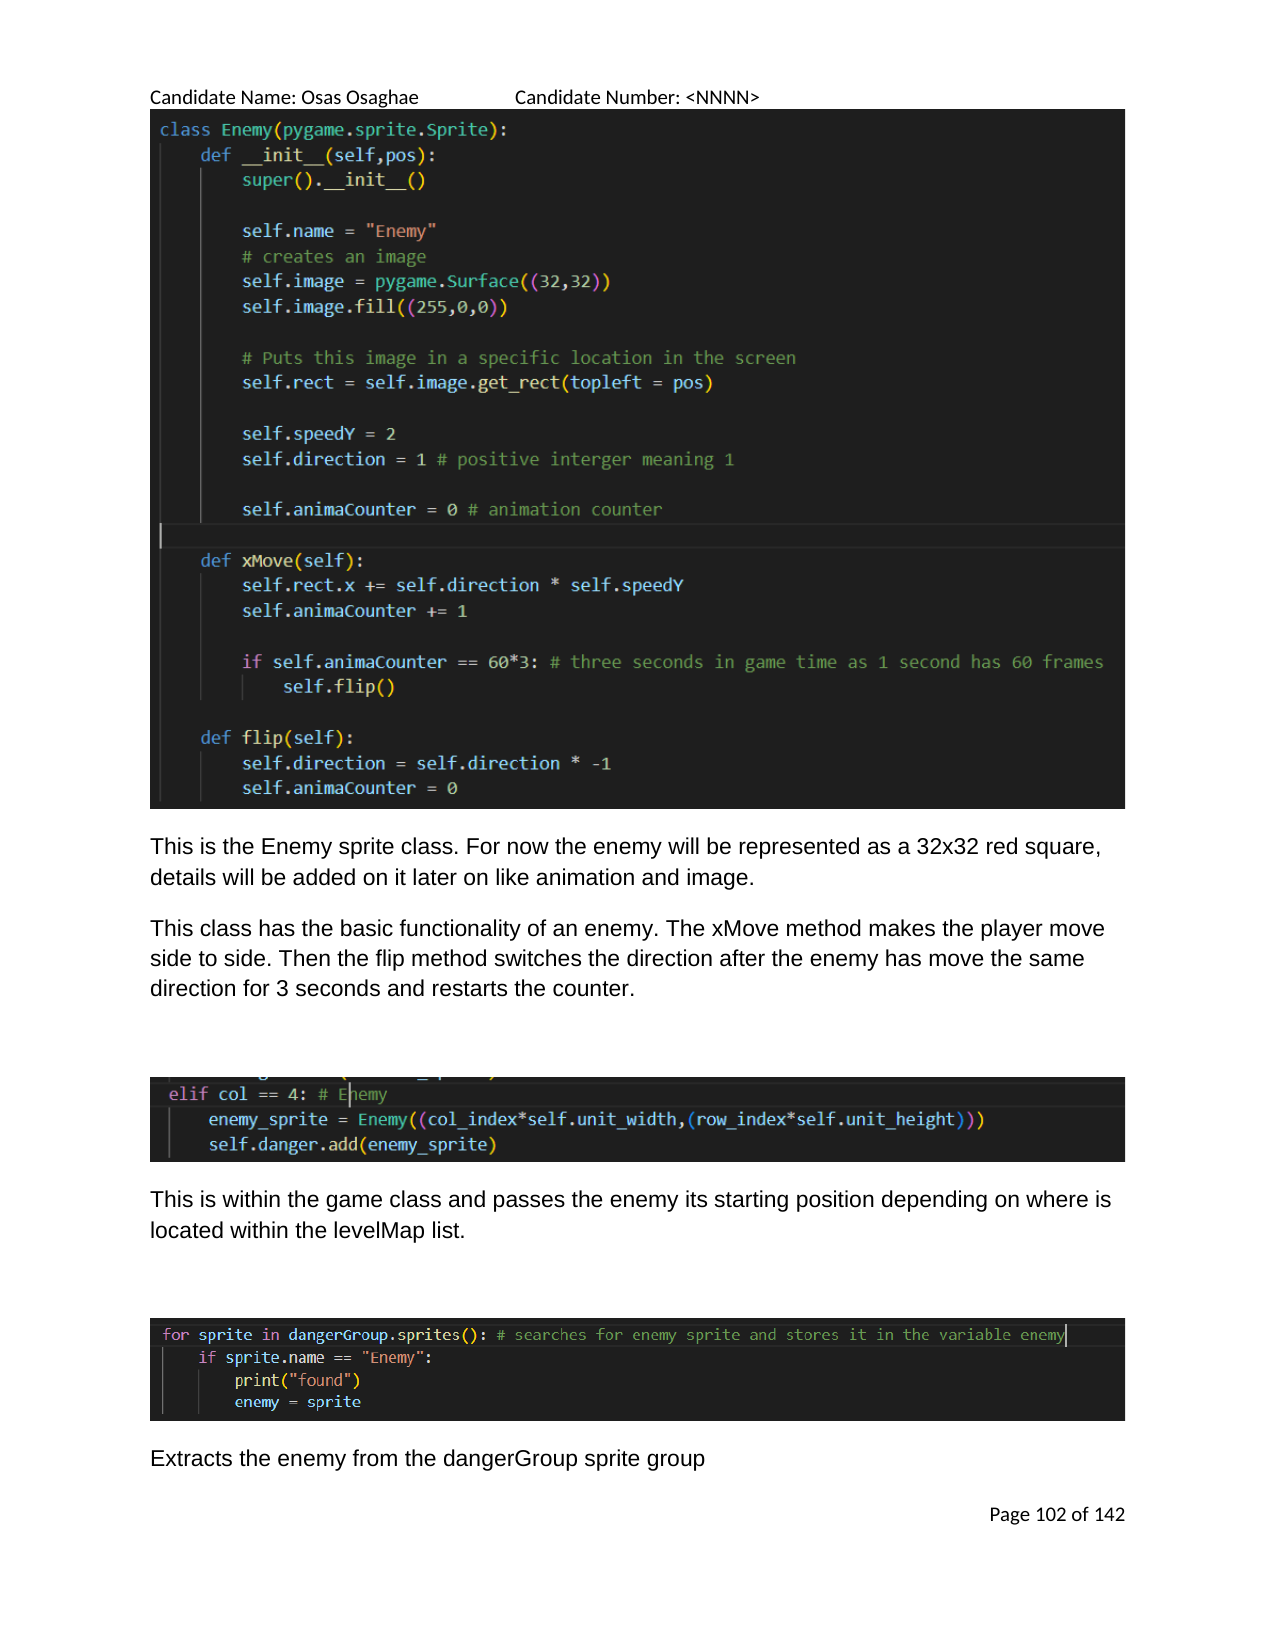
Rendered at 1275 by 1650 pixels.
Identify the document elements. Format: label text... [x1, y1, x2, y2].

text This class has the basic functionality of an enemy. The xMove method makes the player move side to side. Then the flip method switches the direction after the enemy has move the same direction for 3 seconds and restarts the counter. [150, 914, 1125, 1001]
picture [150, 1318, 1125, 1421]
picture [150, 109, 1125, 809]
text This is the Enemy sprite class. For now the enemy will be represented as a 32x32 red square, details will be added on it later on like animation and image. [150, 833, 1125, 890]
text Extracts the enemy from the dangerGroup sprite group [150, 1445, 1125, 1472]
text This is within the game class and passes the enemy its starting position depending on where is located within the levelMap list. [150, 1186, 1125, 1243]
picture [150, 1077, 1125, 1162]
